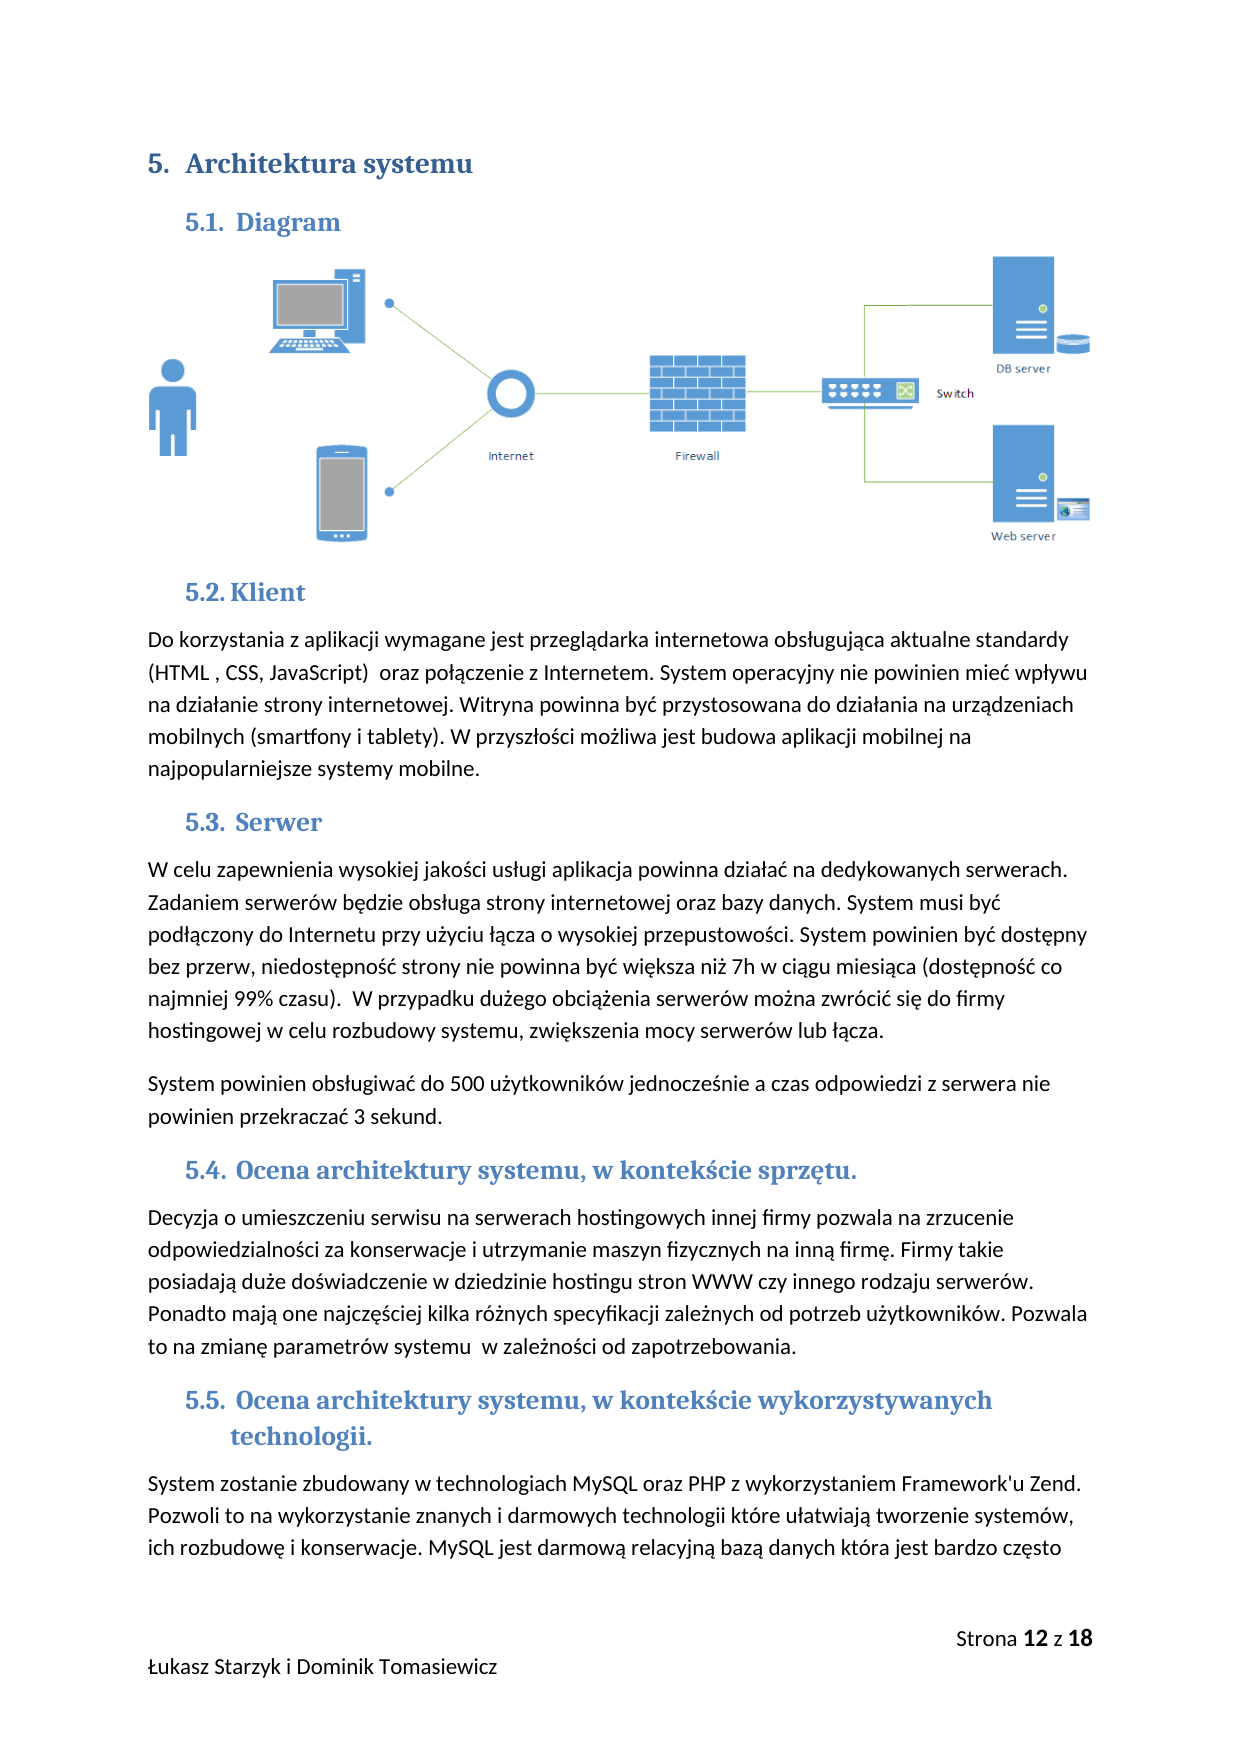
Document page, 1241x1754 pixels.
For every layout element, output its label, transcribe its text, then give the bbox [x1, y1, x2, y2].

subtitle Architektura systemu [148, 148, 1093, 181]
text W celu zapewnienia wysokiej jakości usługi aplikacja powinna działać na dedykowanych serwerach. Zadaniem serwerów będzie obsługa strony internetowej oraz bazy danych. System musi być podłączony do Internetu przy użyciu łącza o wysokiej przepustowości. System powinien być dostępny bez przerw, niedostępność strony nie powinna być większa niż 7h w ciągu miesiąca (dostępność co najmniej 99% czasu). W przypadku dużego obciążenia serwerów można zwrócić się do firmy hostingowej w celu rozbudowy systemu, zwiększenia mocy serwerów lub łącza. [148, 856, 1093, 1044]
subtitle Ocena architektury systemu, w kontekście wykorzystywanych technologii. [185, 1385, 1093, 1452]
subtitle Klient [185, 577, 1093, 608]
subtitle Serwer [185, 807, 1093, 838]
text Do korzystania z aplikacji wymagane jest przeglądarka internetowa obsługująca aktualne standardy (HTML , CSS, JavaScript) oraz połączenie z Internetem. System operacyjny nie powinien mieć wpływu na działanie strony internetowej. Witryna powinna być przystosowana do działania na urządzeniach mobilnych (smartfony i tablety). W przyszłości możliwa jest budowa aplikacji mobilnej na najpopularniejsze systemy mobilne. [148, 626, 1093, 782]
subtitle Ocena architektury systemu, w kontekście sprzętu. [185, 1155, 1093, 1186]
picture [147, 255, 1093, 553]
text System powinien obsługiwać do 500 użytkowników jednocześnie a czas odpowiedzi z serwera nie powinien przekraczać 3 sekund. [148, 1069, 1093, 1130]
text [148, 1469, 1093, 1561]
text Decyzja o umieszczeniu serwisu na serwerach hostingowych innej firmy pozwala na zrzucenie odpowiedzialności za konserwacje i utrzymanie maszyn fizycznych na inną firmę. Firmy takie posiadają duże doświadczenie w dziedzinie hostingu stron WWW czy innego rodzaju serwerów. Ponadto mają one najczęściej kilka różnych specyfikacji zależnych od potrzeb użytkowników. Pozwala to na zmianę parametrów systemu w zależności od zapotrzebowania. [148, 1203, 1093, 1360]
subtitle Diagram [185, 207, 1093, 238]
